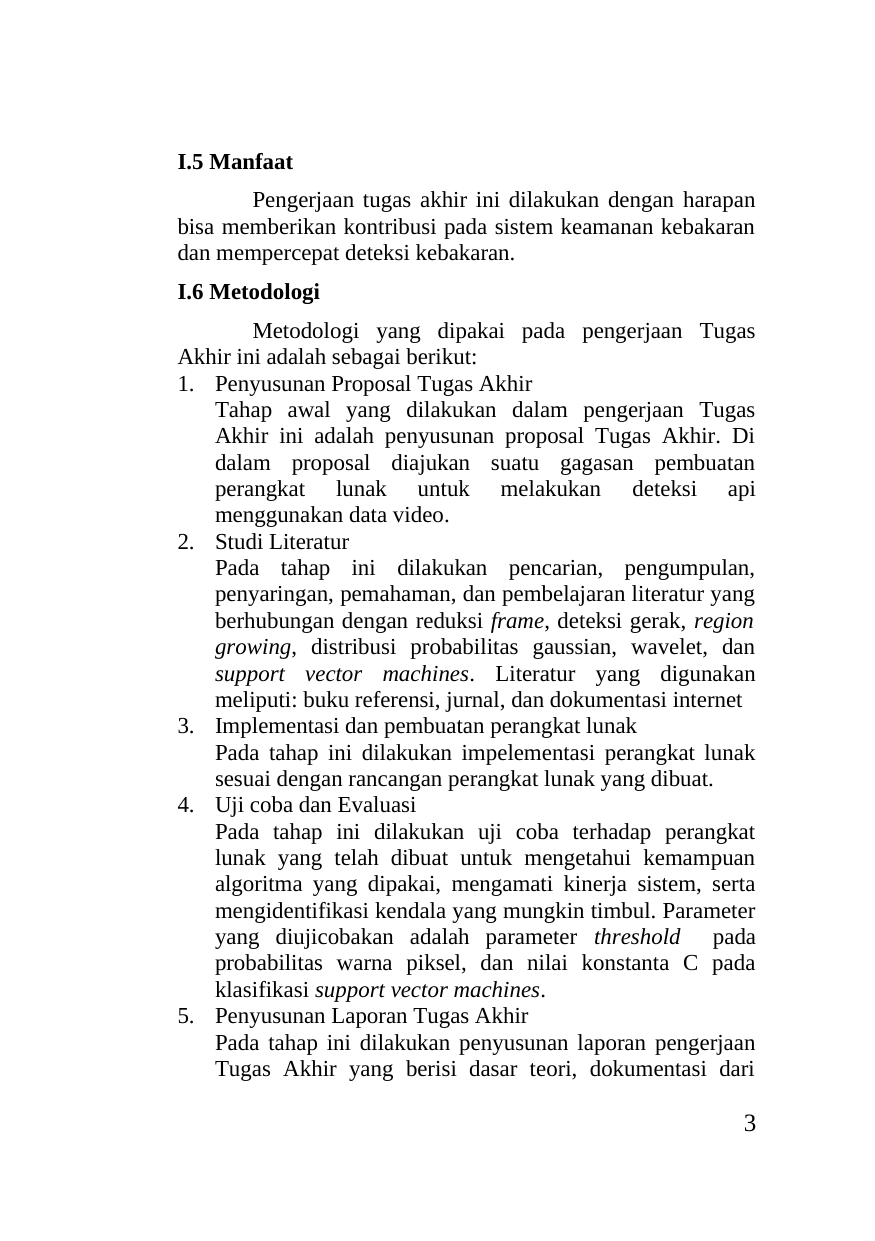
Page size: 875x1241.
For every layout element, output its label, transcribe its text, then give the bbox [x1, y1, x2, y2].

list Penyusunan Proposal Tugas Akhir [177, 370, 756, 396]
text Pada tahap ini dilakukan impelementasi perangkat lunak sesuai dengan rancangan perangkat lunak yang dibuat. [215, 739, 756, 791]
list Studi Literatur [177, 528, 756, 554]
text Metodologi yang dipakai pada pengerjaan Tugas Akhir ini adalah sebagai berikut: [177, 317, 756, 370]
list Uji coba dan Evaluasi [177, 791, 756, 818]
text Pengerjaan tugas akhir ini dilakukan dengan harapan bisa memberikan kontribusi pada sistem keamanan kebakaran dan mempercepat deteksi kebakaran. [177, 187, 756, 266]
list Penyusunan Laporan Tugas Akhir [177, 1002, 756, 1028]
text Tahap awal yang dilakukan dalam pengerjaan Tugas Akhir ini adalah penyusunan proposal Tugas Akhir. Di dalam proposal diajukan suatu gagasan pembuatan perangkat lunak untuk melakukan deteksi api menggunakan data video. [215, 396, 756, 528]
subtitle Metodologi [177, 278, 756, 304]
text Pada tahap ini dilakukan uji coba terhadap perangkat lunak yang telah dibuat untuk mengetahui kemampuan algoritma yang dipakai, mengamati kinerja sistem, serta mengidentifikasi kendala yang mungkin timbul. Parameter yang diujicobakan adalah parameter threshold pada probabilitas warna piksel, dan nilai konstanta C pada klasifikasi support vector machines. [215, 818, 756, 1002]
subtitle Manfaat [177, 148, 756, 174]
list Implementasi dan pembuatan perangkat lunak [177, 712, 756, 739]
text Pada tahap ini dilakukan pencarian, pengumpulan, penyaringan, pemahaman, dan pembelajaran literatur yang berhubungan dengan reduksi frame, deteksi gerak, region growing, distribusi probabilitas gaussian, wavelet, dan support vector machines. Literatur yang digunakan meliputi: buku referensi, jurnal, dan dokumentasi internet [215, 554, 756, 712]
